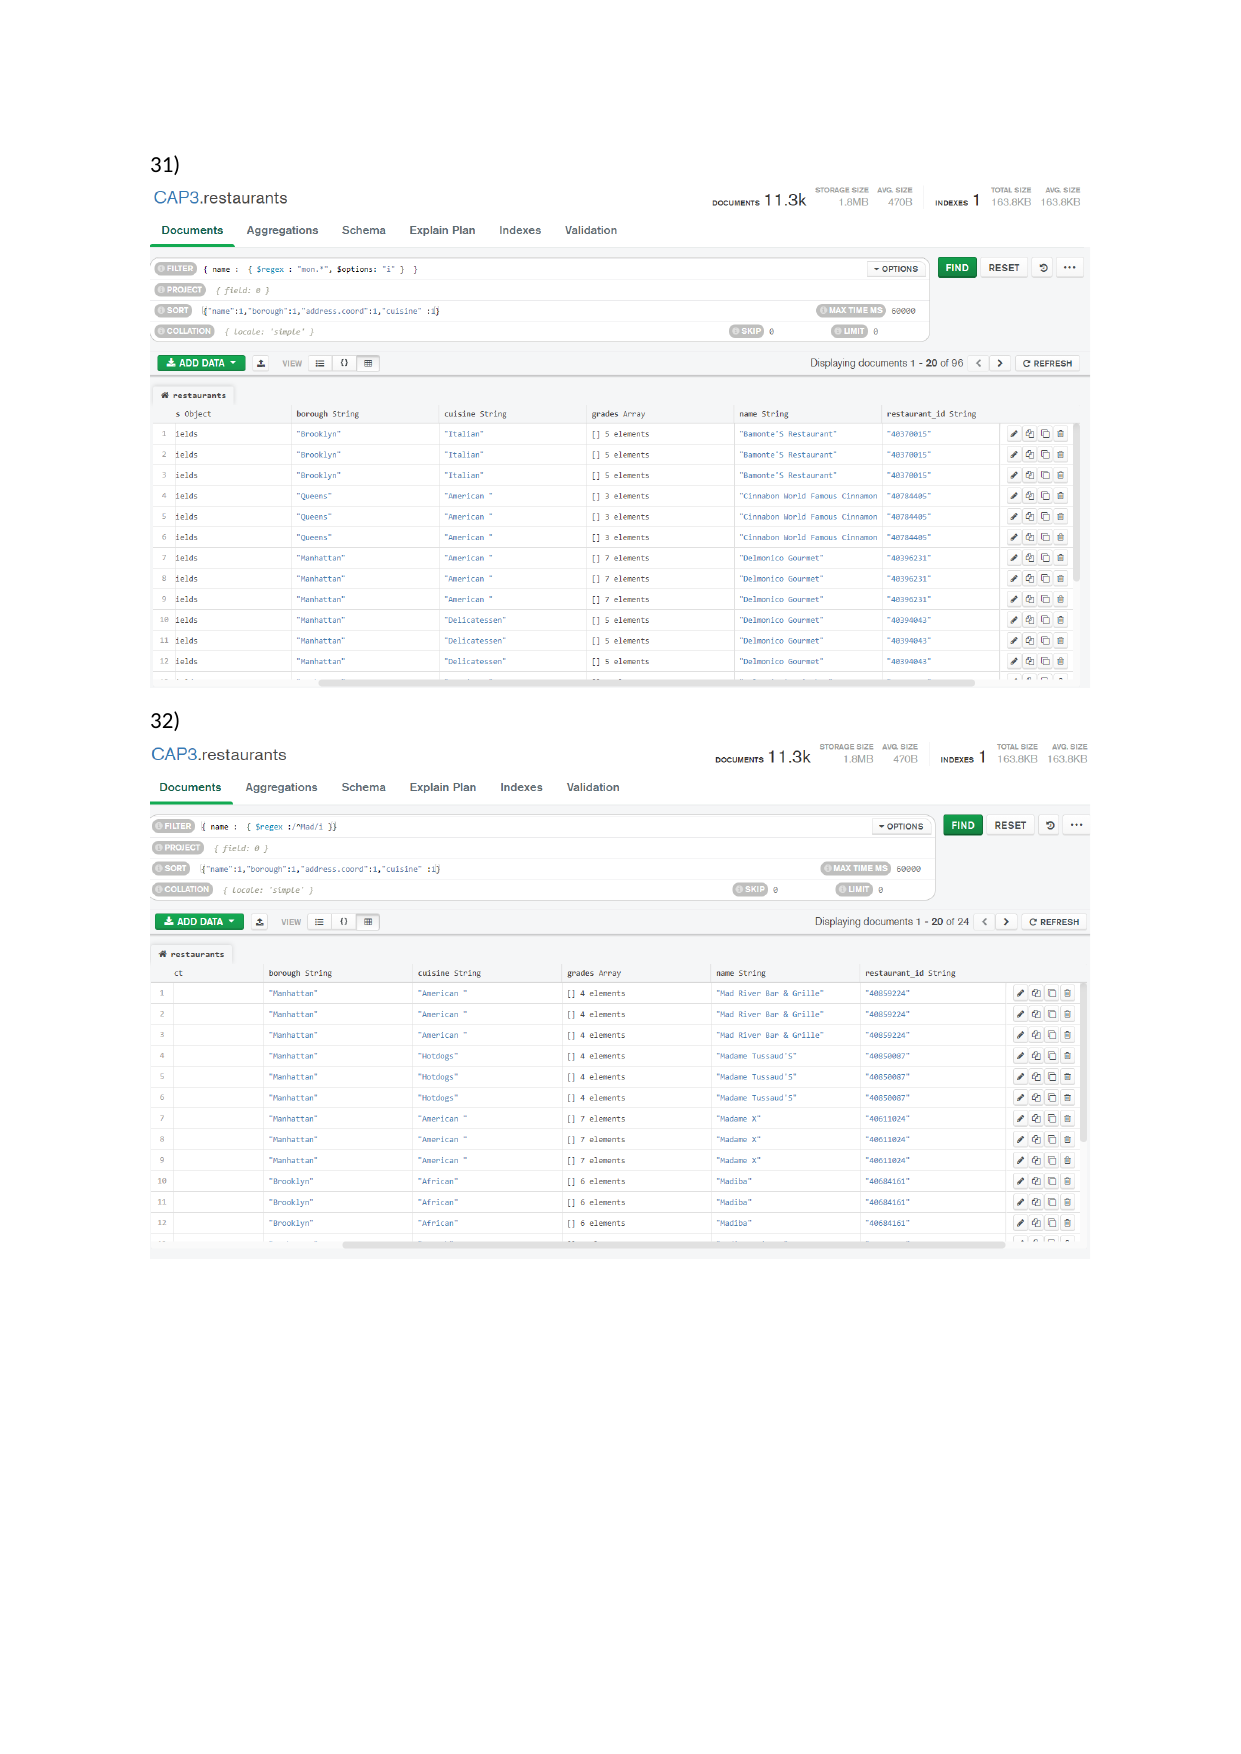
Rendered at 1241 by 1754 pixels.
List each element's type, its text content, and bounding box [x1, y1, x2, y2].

picture [150, 180, 1091, 688]
picture [150, 736, 1091, 1259]
text 32) [150, 706, 1090, 736]
text 31) [150, 150, 1090, 180]
